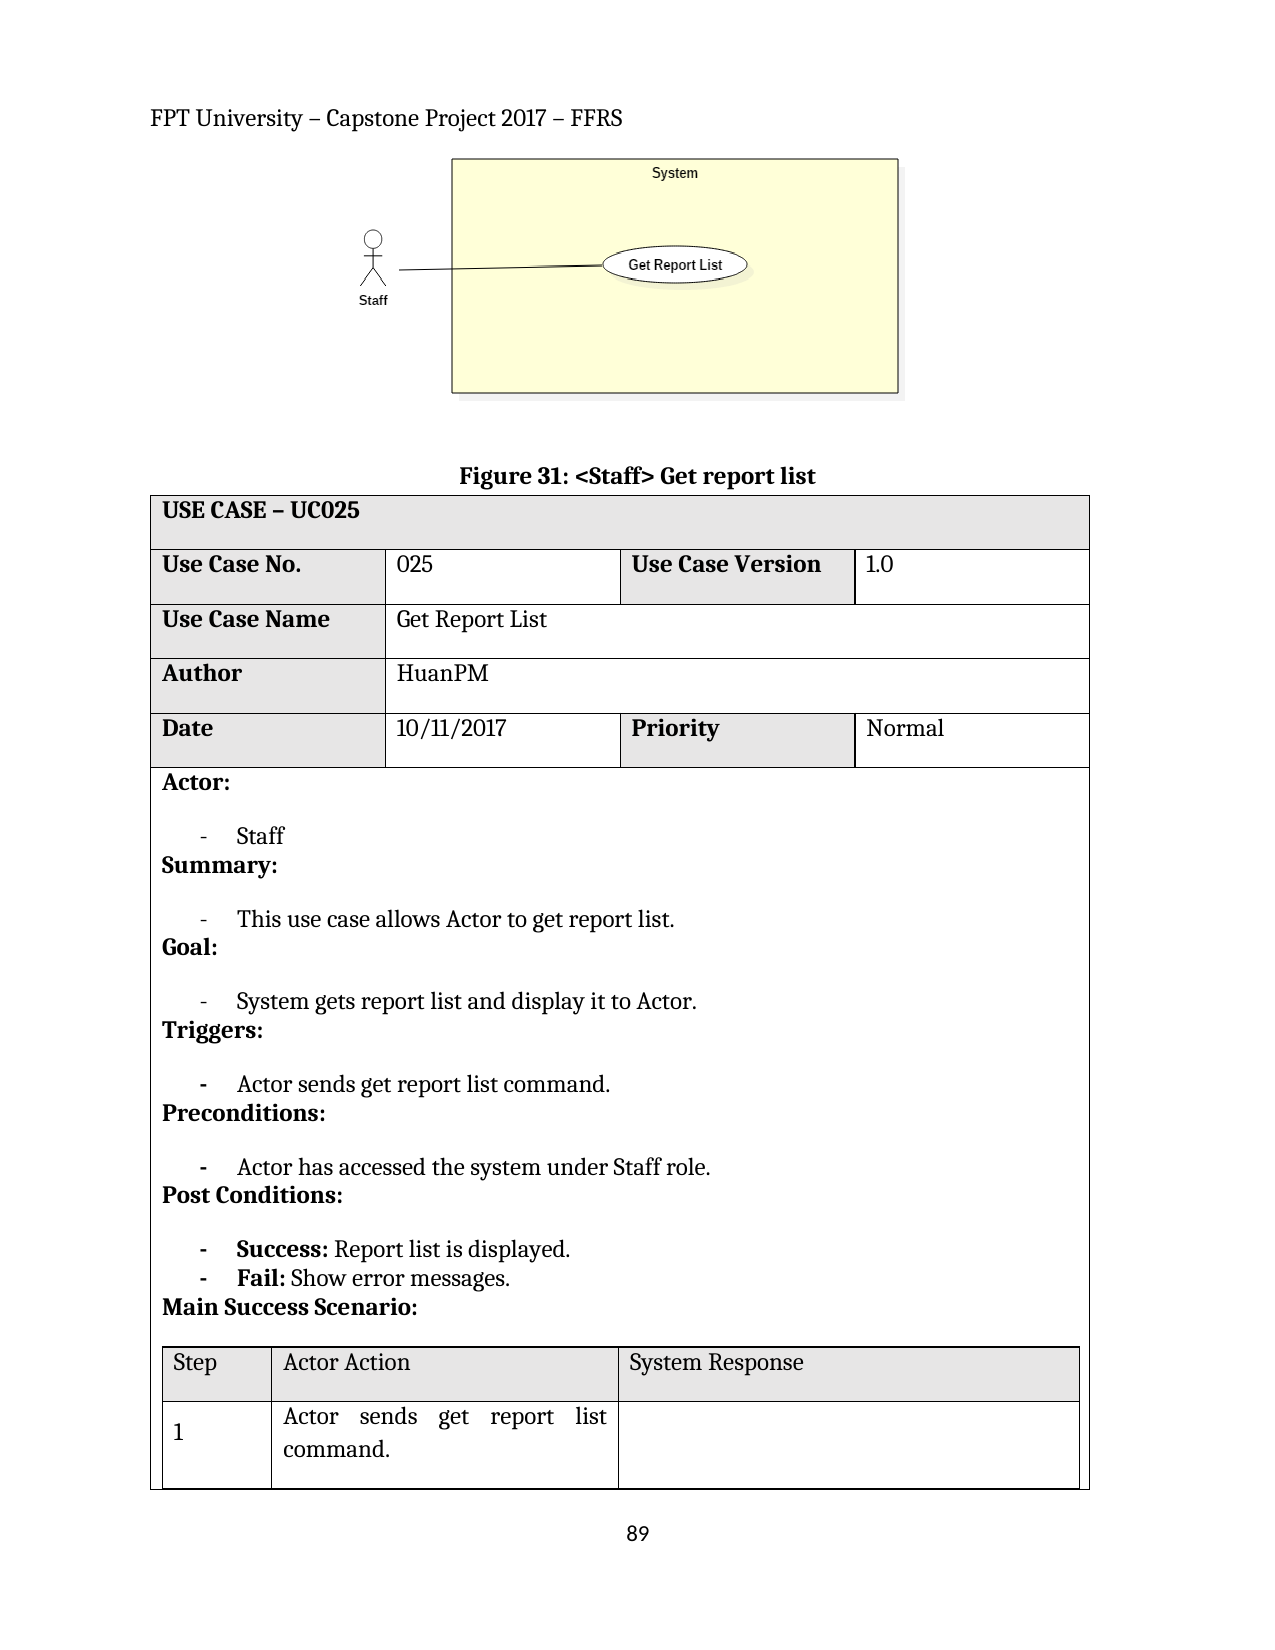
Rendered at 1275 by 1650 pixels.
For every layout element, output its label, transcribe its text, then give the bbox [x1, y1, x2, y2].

table_header USE CASE – UC025 [151, 496, 1089, 549]
text Figure 31: <Staff> Get report list [150, 462, 1125, 490]
table_cell 10/11/2017 [386, 714, 620, 767]
table_cell Priority [621, 714, 854, 767]
table_cell Use Case Name [151, 605, 385, 658]
table_cell Get Report List [386, 605, 1089, 658]
table_cell HuanPM [386, 659, 1089, 713]
table_cell Normal [856, 714, 1089, 767]
picture [338, 150, 937, 437]
table_cell 025 [386, 550, 620, 604]
table_cell 1.0 [856, 550, 1089, 604]
table_cell Use Case No. [151, 550, 385, 604]
table_cell Author [151, 659, 385, 713]
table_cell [151, 768, 1089, 1489]
table_cell Date [151, 714, 385, 767]
table_cell Use Case Version [621, 550, 854, 604]
